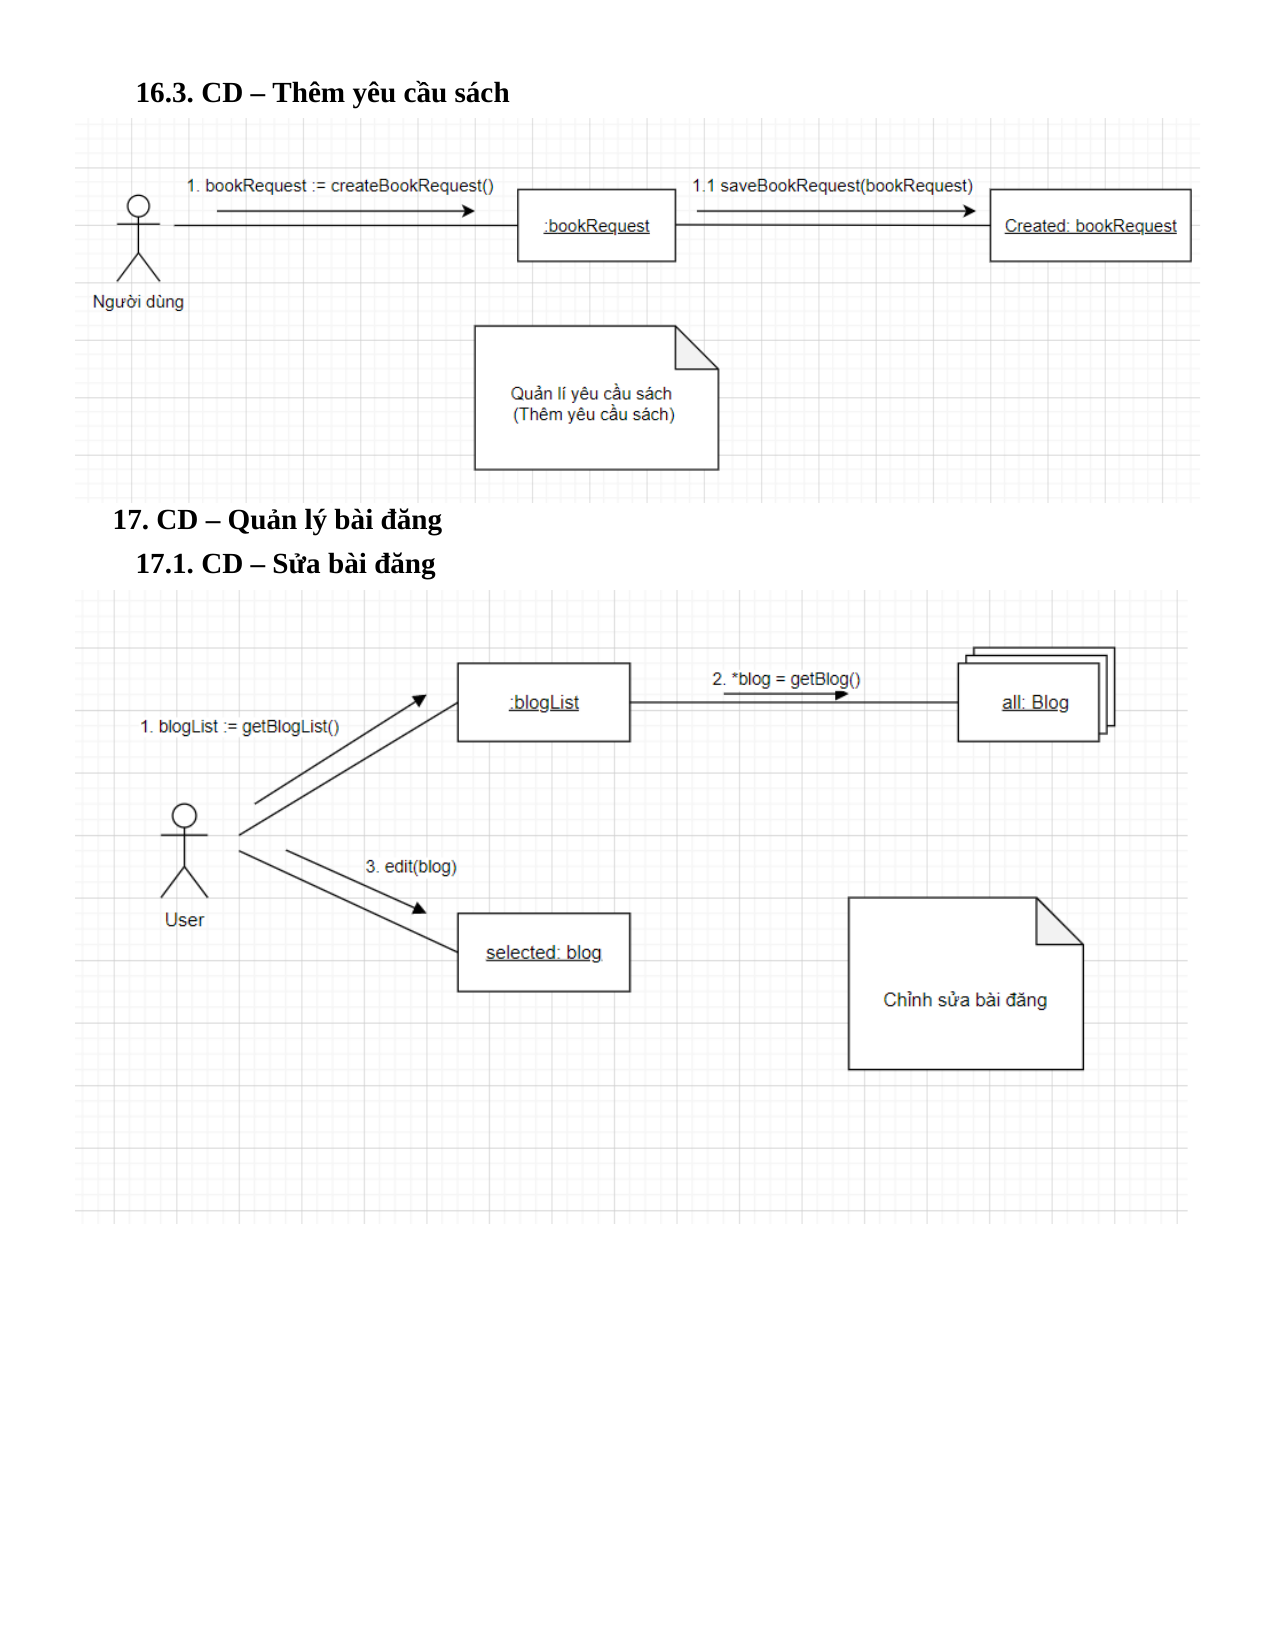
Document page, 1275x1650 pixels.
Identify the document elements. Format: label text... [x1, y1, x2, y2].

text 17. CD – Quản lý bài đăng [112, 503, 1200, 536]
picture [75, 118, 1200, 503]
text 17.1. CD – Sửa bài đăng [135, 546, 1200, 580]
text 16.3. CD – Thêm yêu cầu sách [135, 75, 1200, 108]
picture [75, 590, 1188, 1224]
